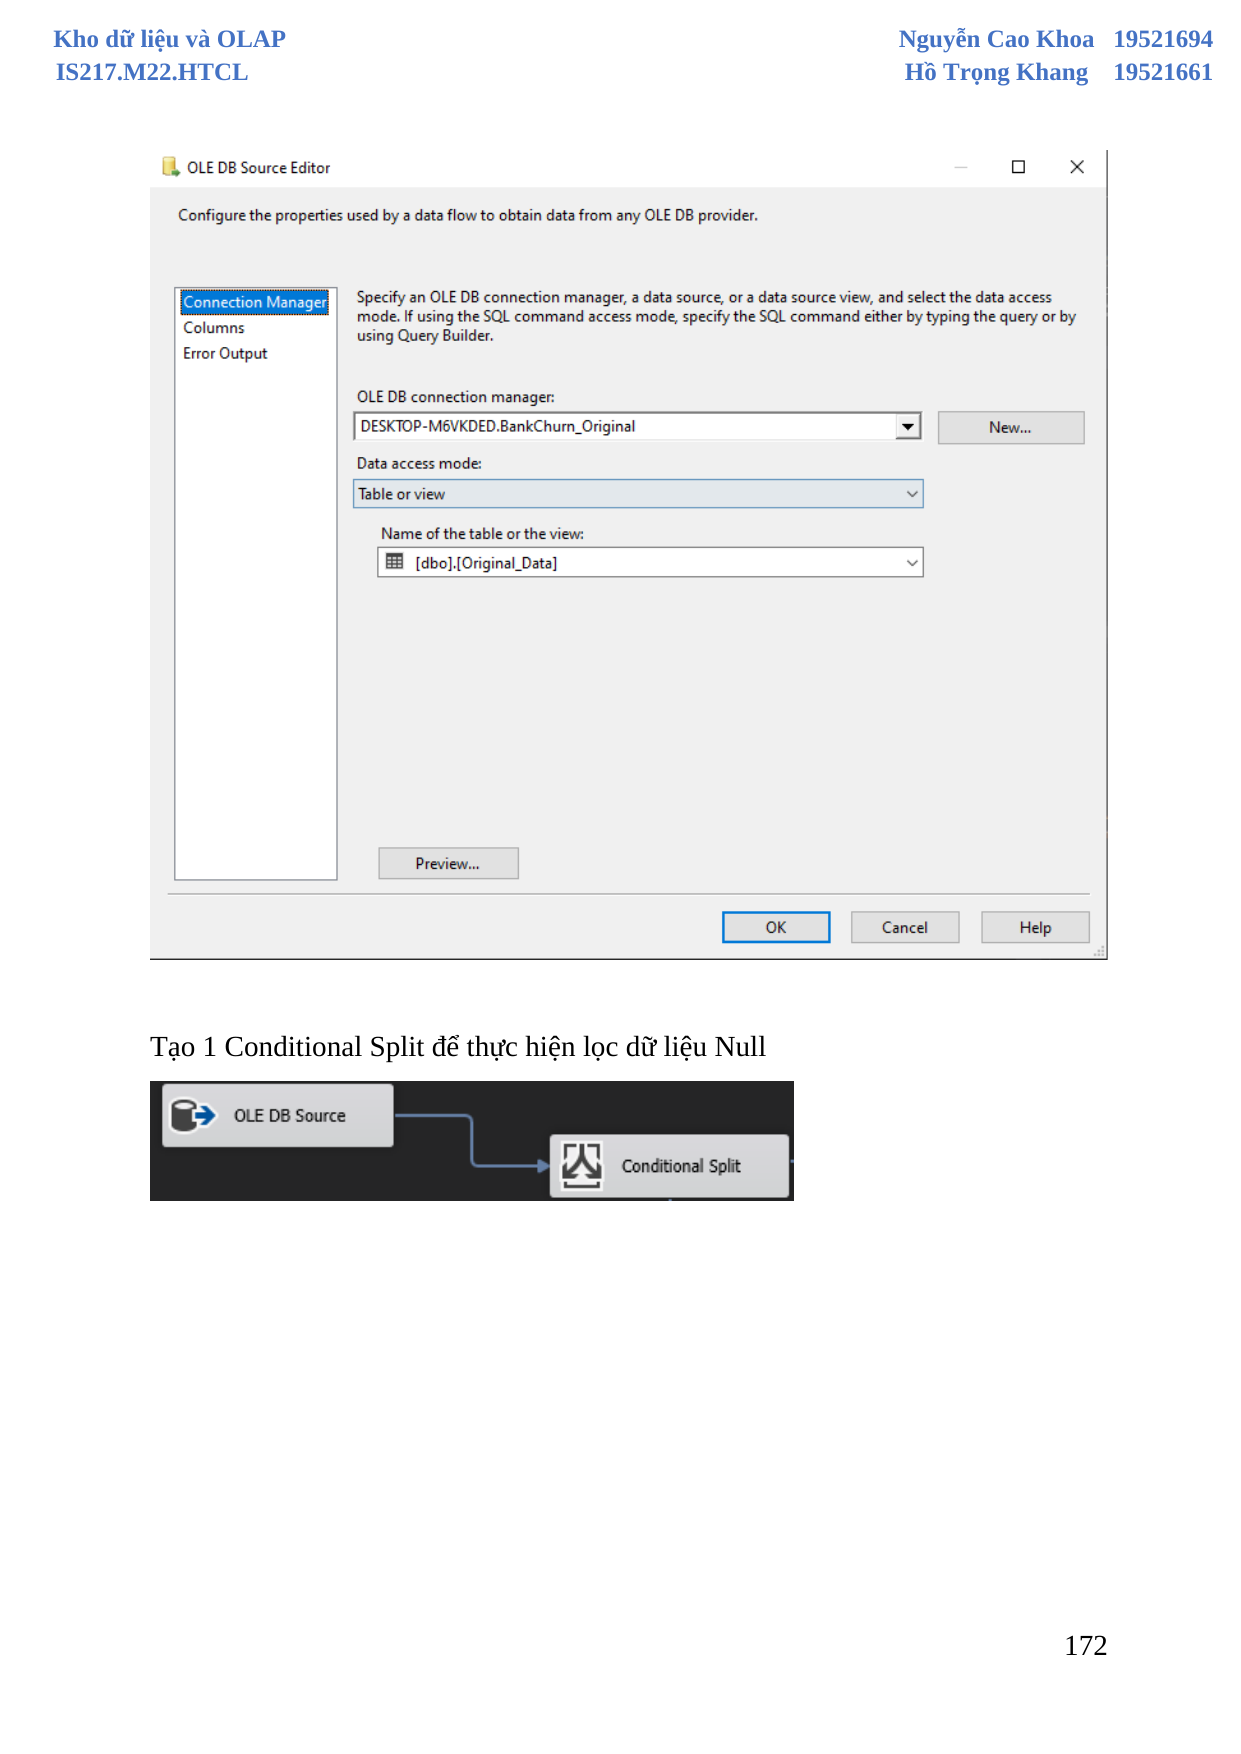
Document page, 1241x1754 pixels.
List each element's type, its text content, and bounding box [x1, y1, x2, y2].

picture [150, 1081, 794, 1201]
picture [150, 150, 1108, 960]
text Tạo 1 Conditional Split để thực hiện lọc dữ liệu Null [150, 1029, 1107, 1063]
